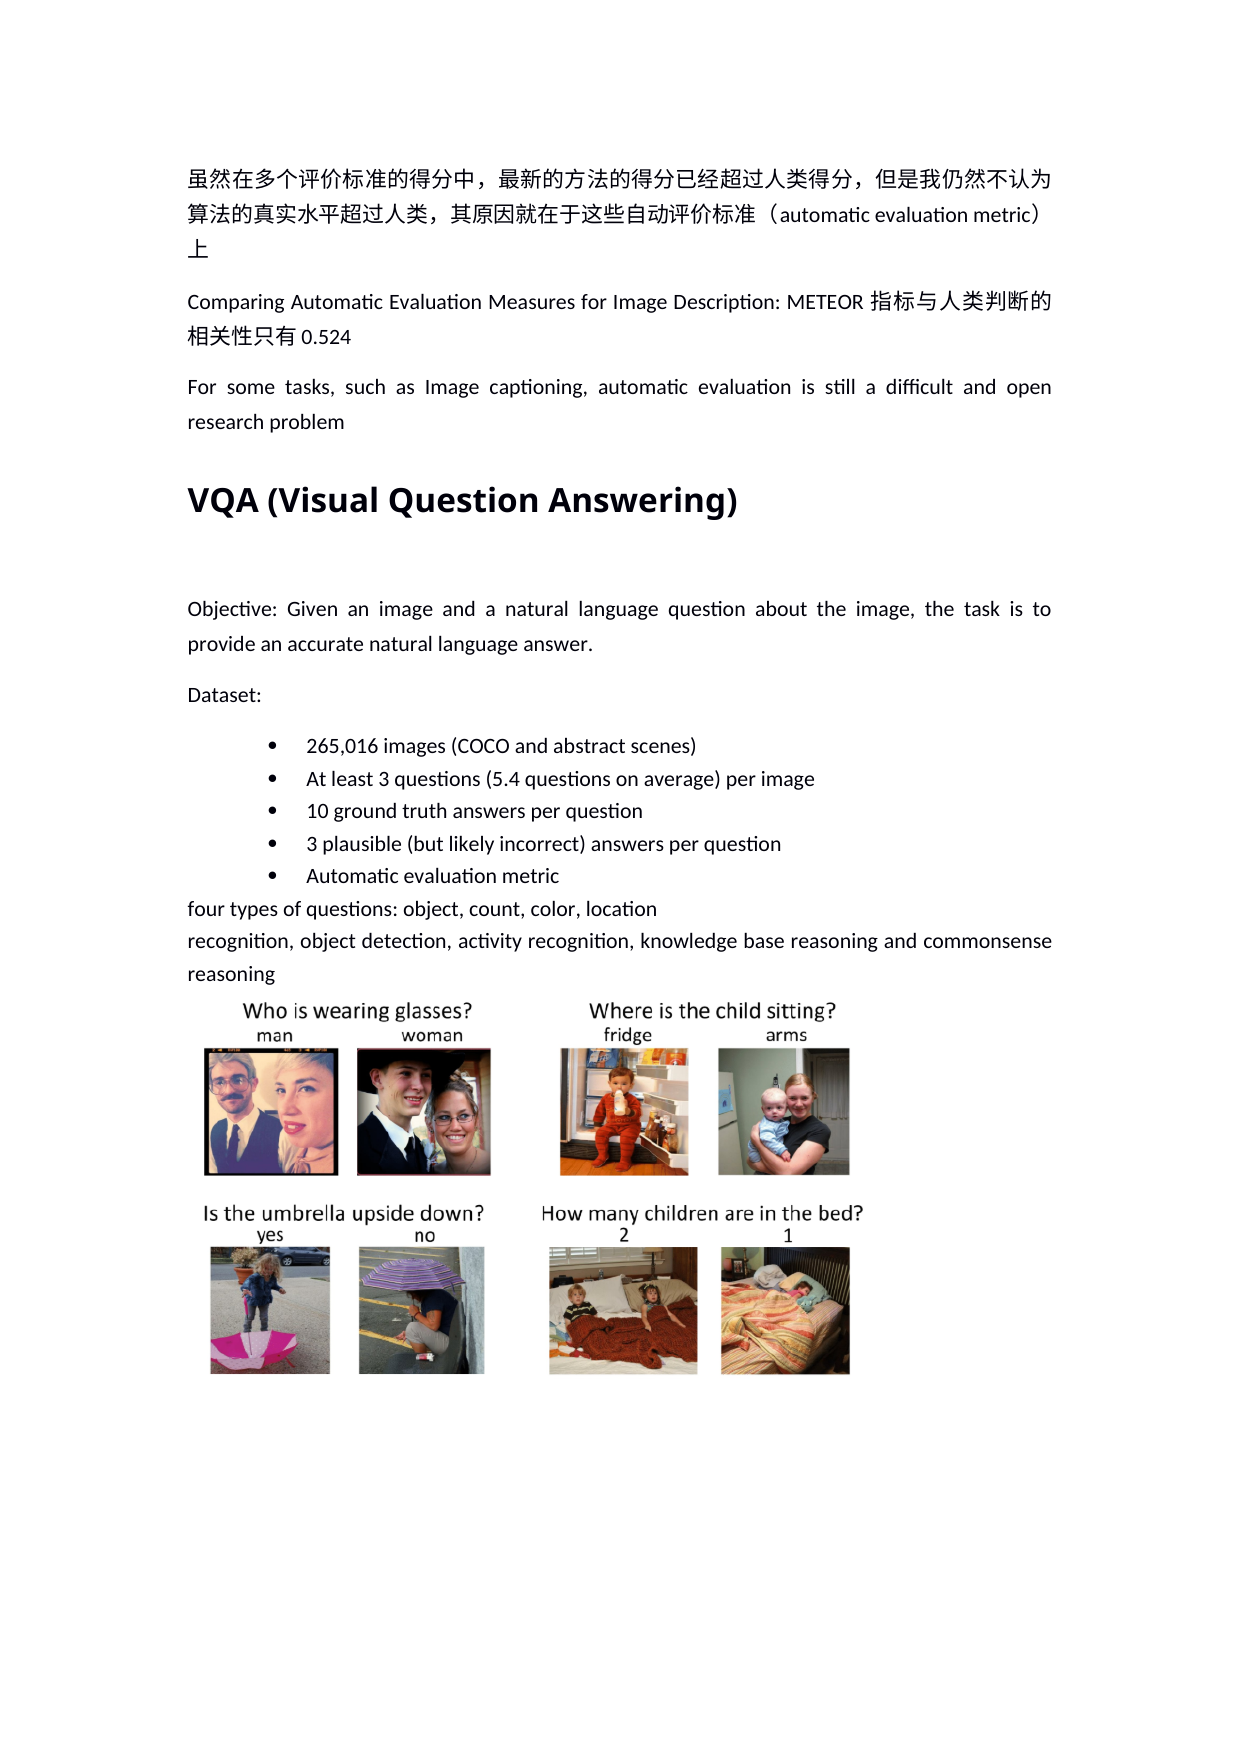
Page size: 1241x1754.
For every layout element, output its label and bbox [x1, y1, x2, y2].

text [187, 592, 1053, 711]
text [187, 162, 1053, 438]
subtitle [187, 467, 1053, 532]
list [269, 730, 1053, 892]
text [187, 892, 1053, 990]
picture [187, 989, 869, 1385]
